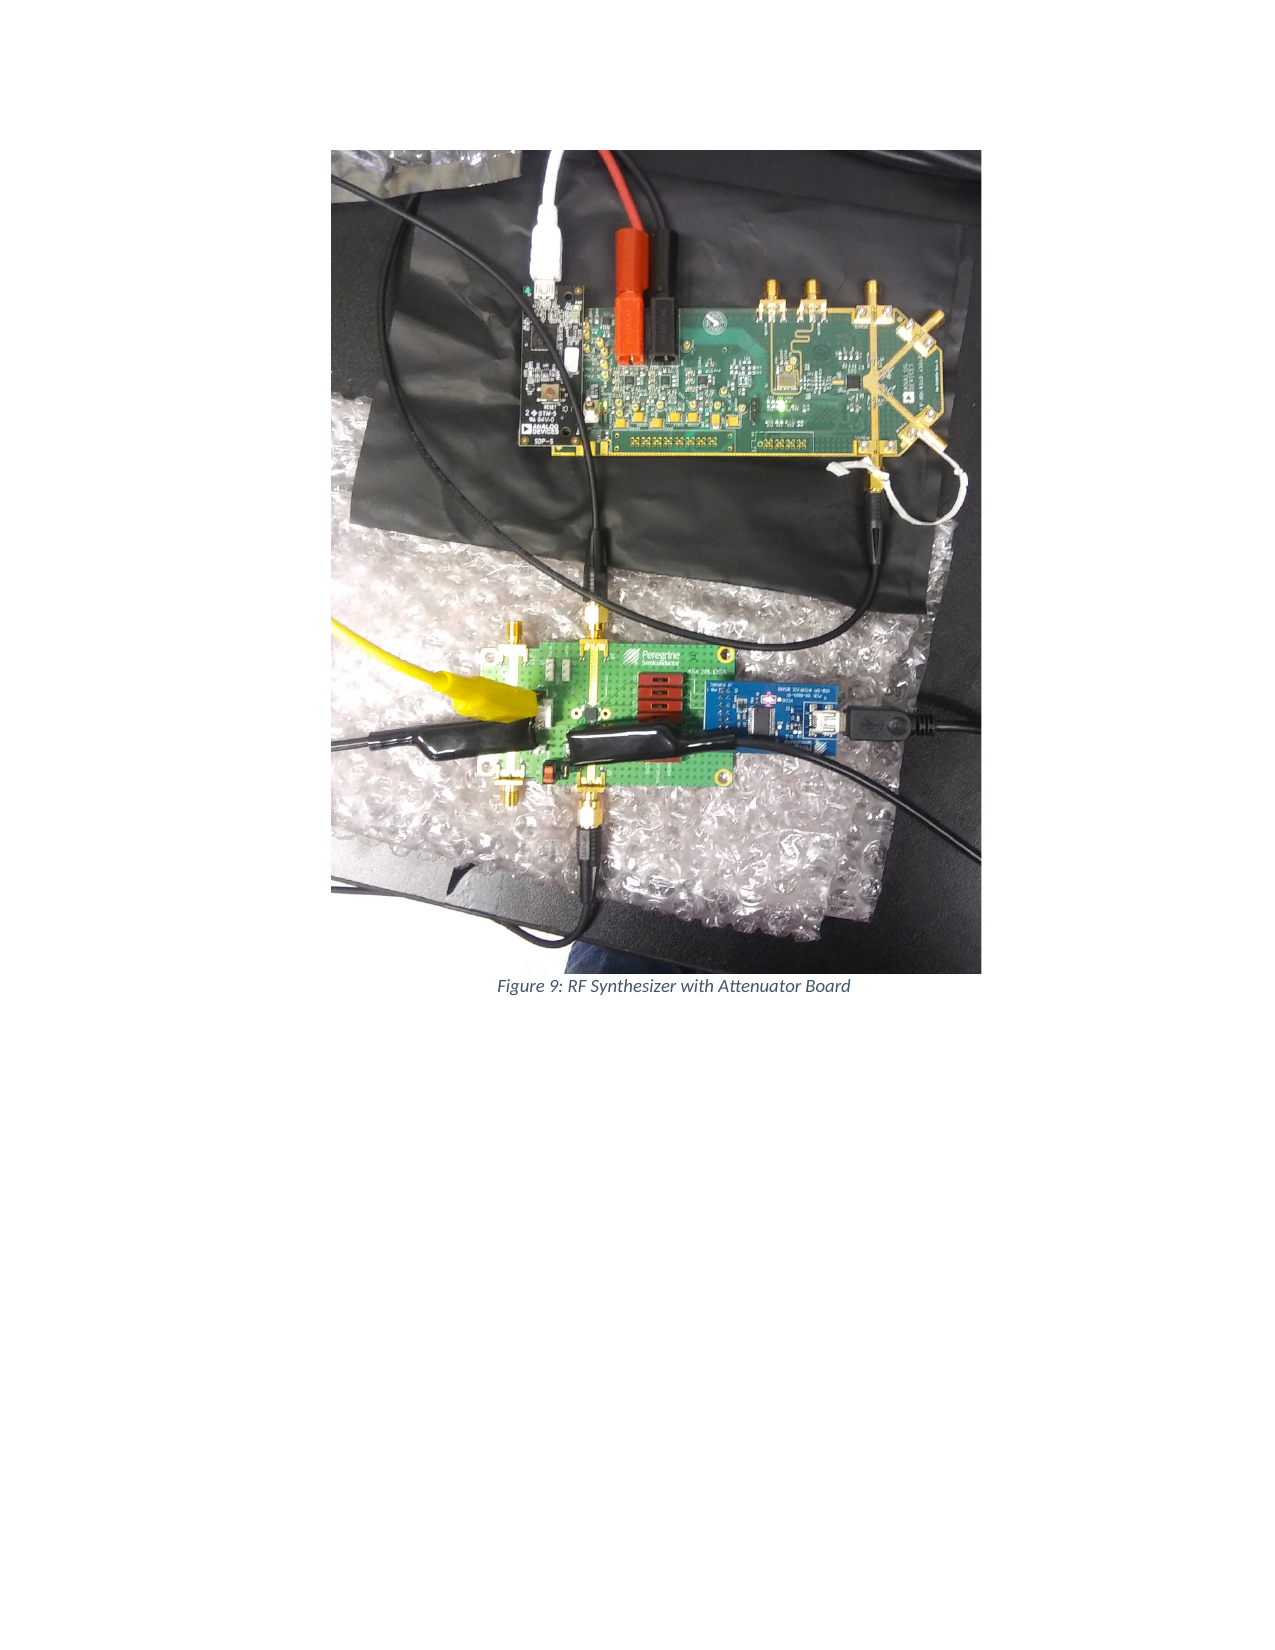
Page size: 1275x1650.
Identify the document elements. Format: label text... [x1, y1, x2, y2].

picture [331, 150, 982, 974]
text Figure 9: RF Synthesizer with Attenuator Board [225, 974, 1125, 997]
